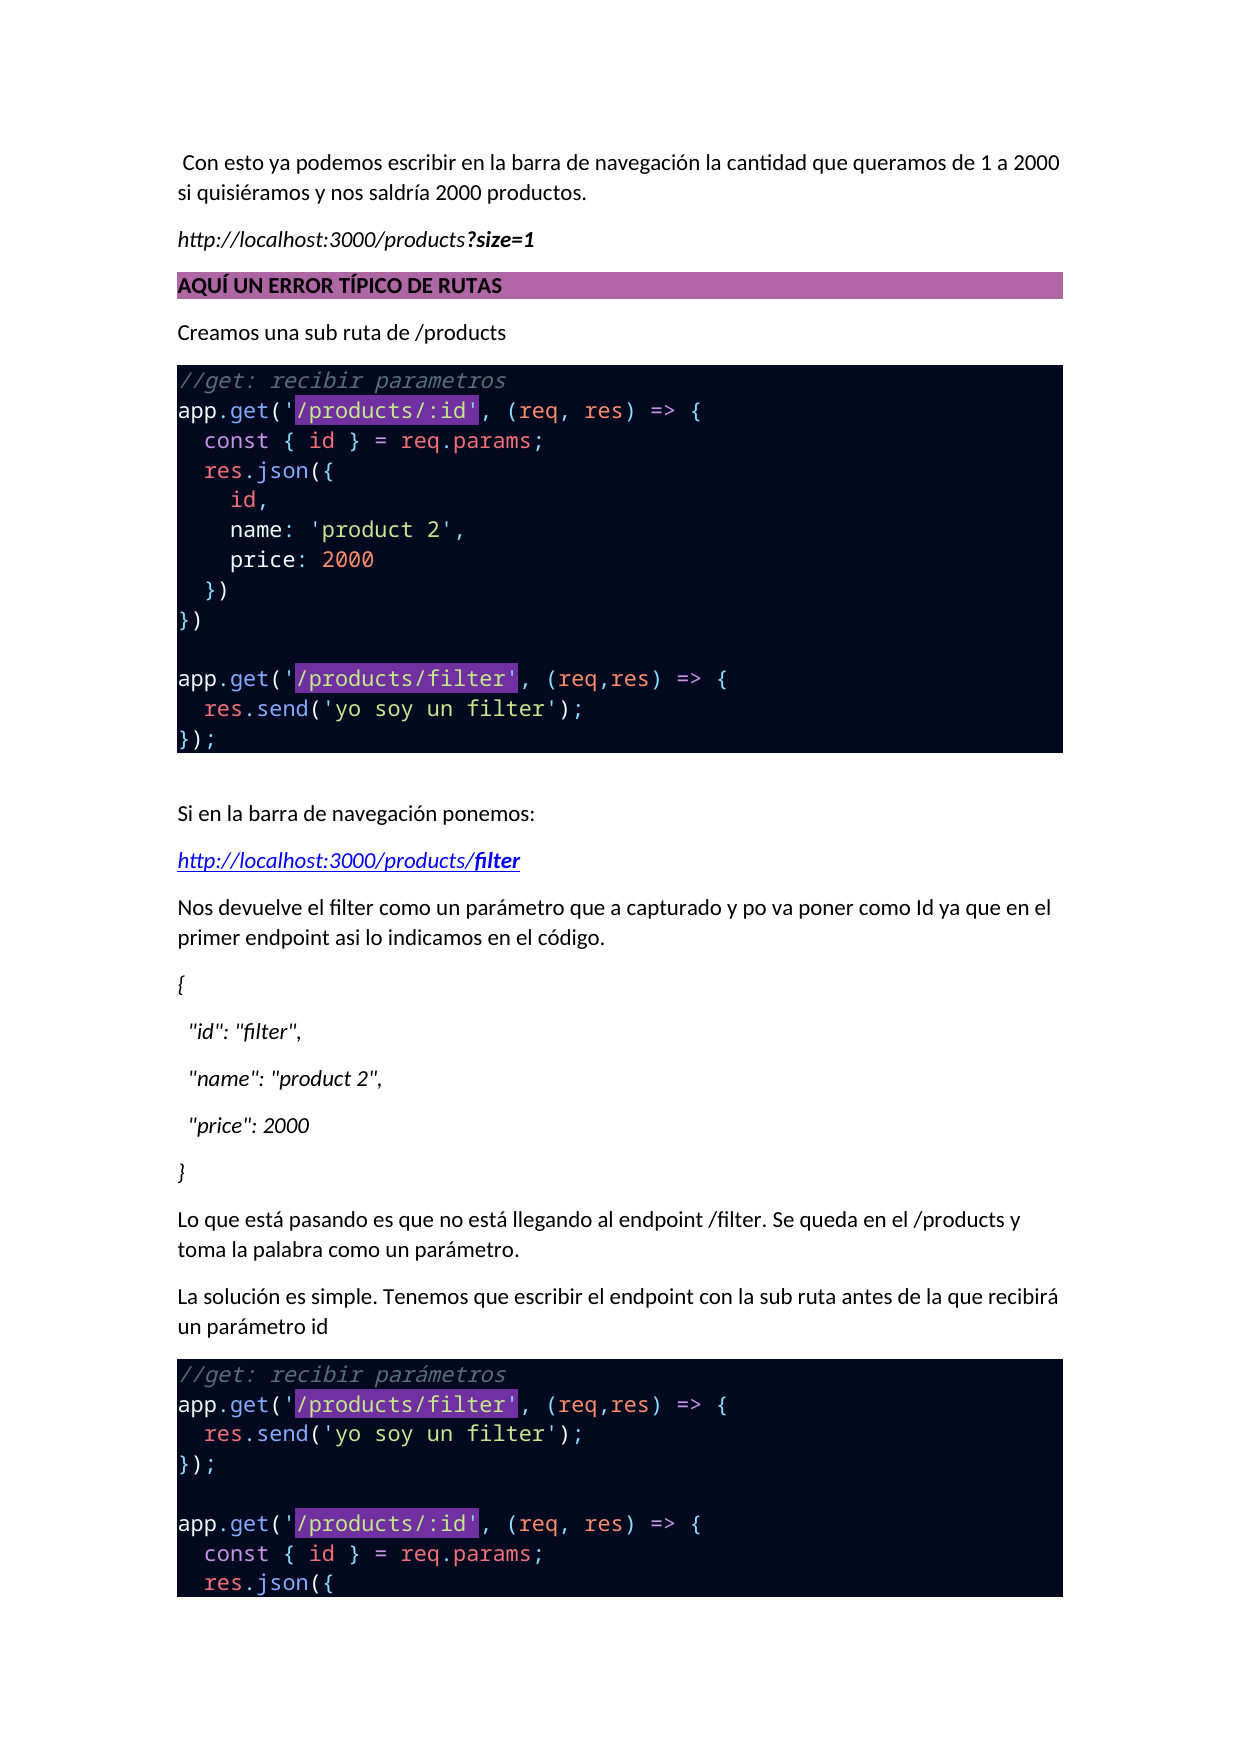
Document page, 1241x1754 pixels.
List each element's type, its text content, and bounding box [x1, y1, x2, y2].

text "id": "filter", [177, 1017, 1063, 1045]
text res.json({ [177, 1567, 1063, 1597]
text const { id } = req.params; [177, 1538, 1063, 1567]
text const { id } = req.params; [177, 425, 1063, 455]
text }) [177, 574, 1063, 604]
text } [177, 1158, 1063, 1186]
text Nos devuelve el filter como un parámetro que a capturado y po va poner como Id ya que en el primer endpoint asi lo indicamos en el código. [177, 893, 1063, 951]
text res.send('yo soy un filter'); [177, 1418, 1063, 1448]
text Lo que está pasando es que no está llegando al endpoint /filter. Se queda en el /products y toma la palabra como un parámetro. [177, 1205, 1063, 1263]
text app.get('/products/filter', (req,res) => { [518, 663, 1063, 693]
text }) [177, 604, 1063, 633]
text { [177, 970, 1063, 998]
text "price": 2000 [177, 1111, 1063, 1139]
text Si en la barra de navegación ponemos: [177, 799, 1063, 827]
text app.get('/products/filter', (req,res) => { [518, 1389, 1063, 1418]
text La solución es simple. Tenemos que escribir el endpoint con la sub ruta antes de la que recibirá un parámetro id [177, 1282, 1063, 1340]
text Creamos una sub ruta de /products [177, 318, 1063, 346]
text res.json({ [177, 455, 1063, 484]
text app.get('/products/:id', (req, res) => { [479, 1508, 1063, 1538]
text AQUÍ UN ERROR TÍPICO DE RUTAS [177, 272, 1063, 299]
text }); [177, 723, 1063, 753]
text app.get('/products/filter', (req,res) => { [177, 663, 295, 693]
text //get: recibir parámetros [177, 1359, 1063, 1389]
text app.get('/products/filter', (req,res) => { [177, 1389, 295, 1418]
text res.send('yo soy un filter'); [177, 693, 1063, 723]
text "name": "product 2", [177, 1064, 1063, 1092]
text id, [177, 484, 1063, 514]
text app.get('/products/:id', (req, res) => { [177, 395, 295, 425]
text name: 'product 2', [177, 514, 1063, 544]
text //get: recibir parametros [177, 365, 1063, 395]
text http://localhost:3000/products/filter [177, 846, 1063, 874]
text }); [177, 1448, 1063, 1478]
text price: 2000 [177, 544, 1063, 574]
text app.get('/products/:id', (req, res) => { [479, 395, 1063, 425]
text Con esto ya podemos escribir en la barra de navegación la cantidad que queramos de 1 a 2000 si quisiéramos y nos saldría 2000 productos. [177, 148, 1063, 206]
text http://localhost:3000/products?size=1 [177, 225, 1063, 253]
text app.get('/products/:id', (req, res) => { [177, 1508, 295, 1538]
